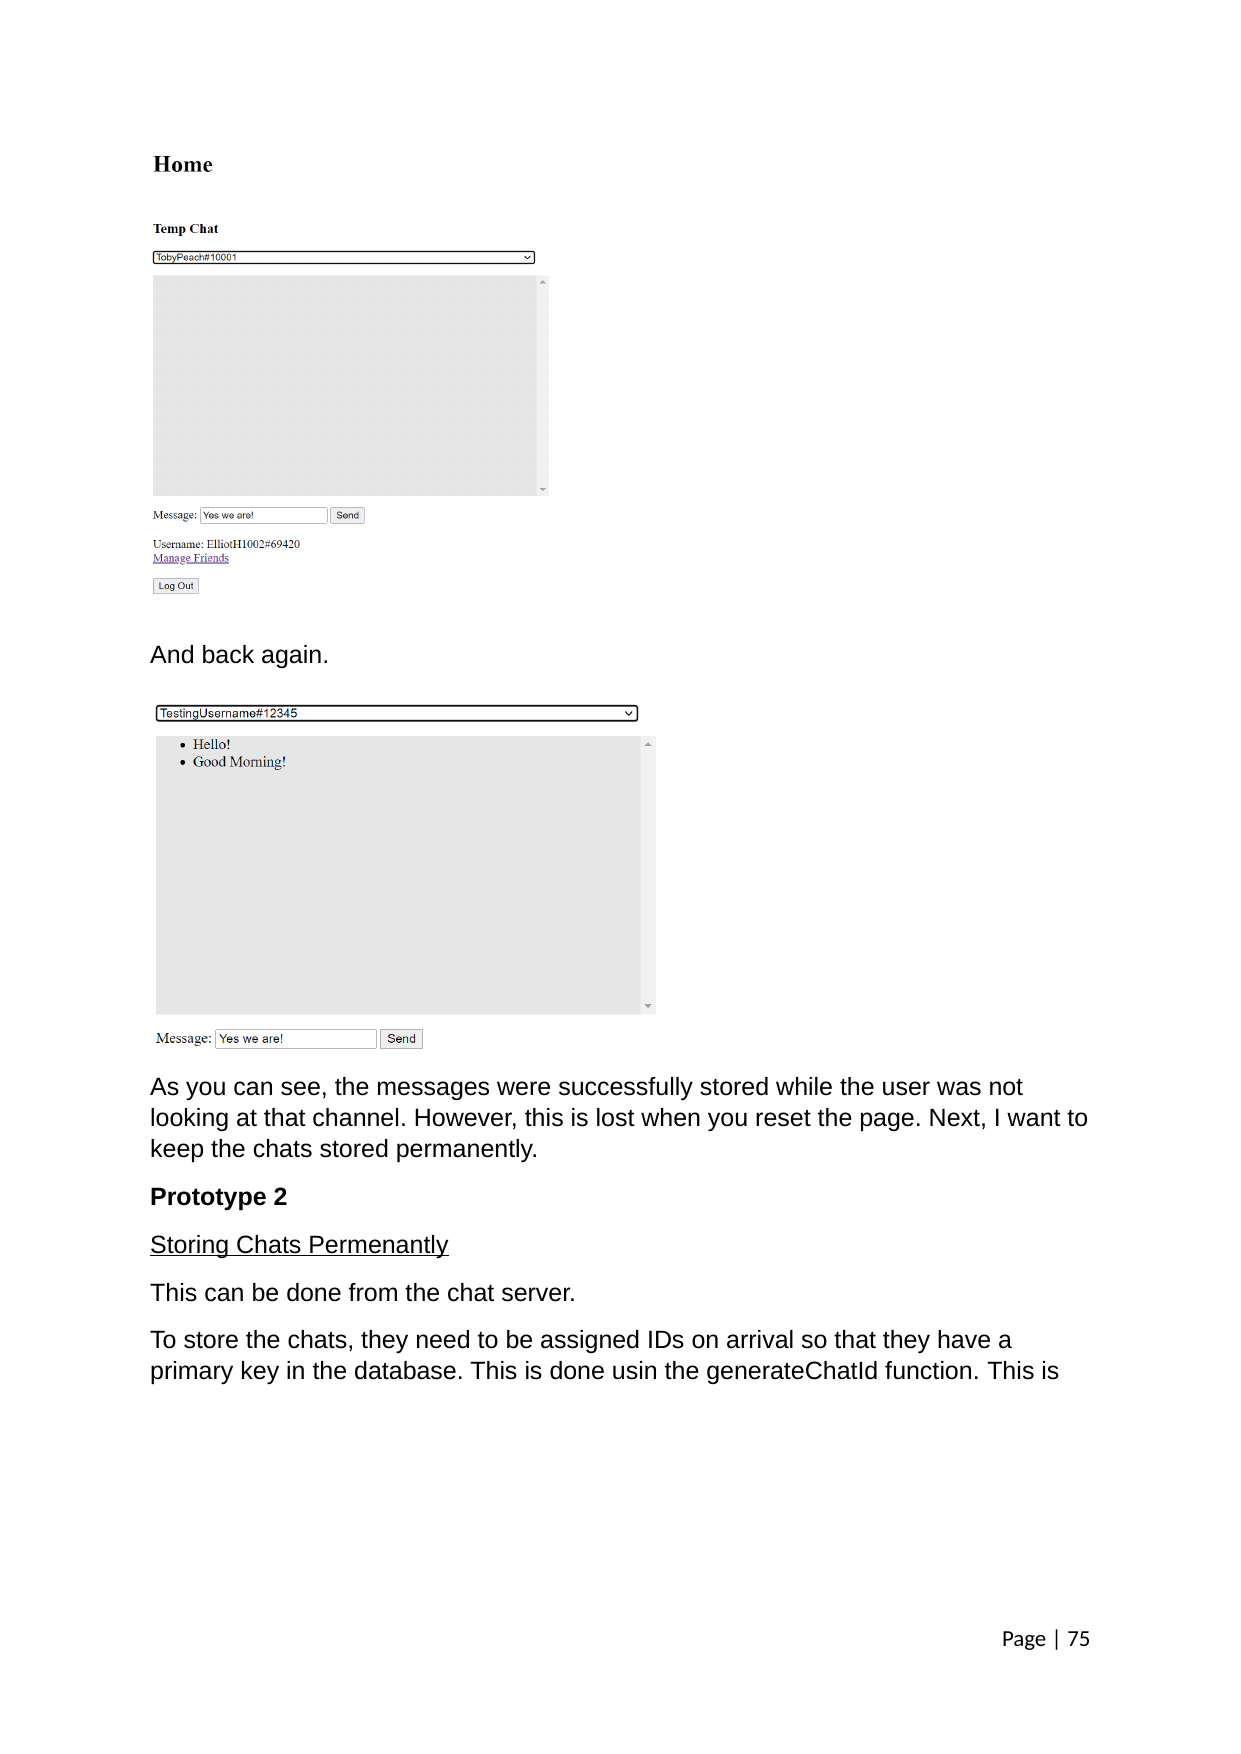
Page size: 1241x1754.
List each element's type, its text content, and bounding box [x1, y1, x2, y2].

picture [150, 150, 573, 621]
text Prototype 2 [150, 1182, 1090, 1211]
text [150, 1325, 1090, 1385]
picture [150, 687, 696, 1054]
text As you can see, the messages were successfully stored while the user was not looking at that channel. However, this is lost when you reset the page. Next, I want to keep the chats stored permanently. [150, 1072, 1090, 1163]
text Storing Chats Permenantly [150, 1230, 1090, 1259]
text This can be done from the chat server. [150, 1278, 1090, 1306]
text And back again. [150, 639, 1090, 668]
